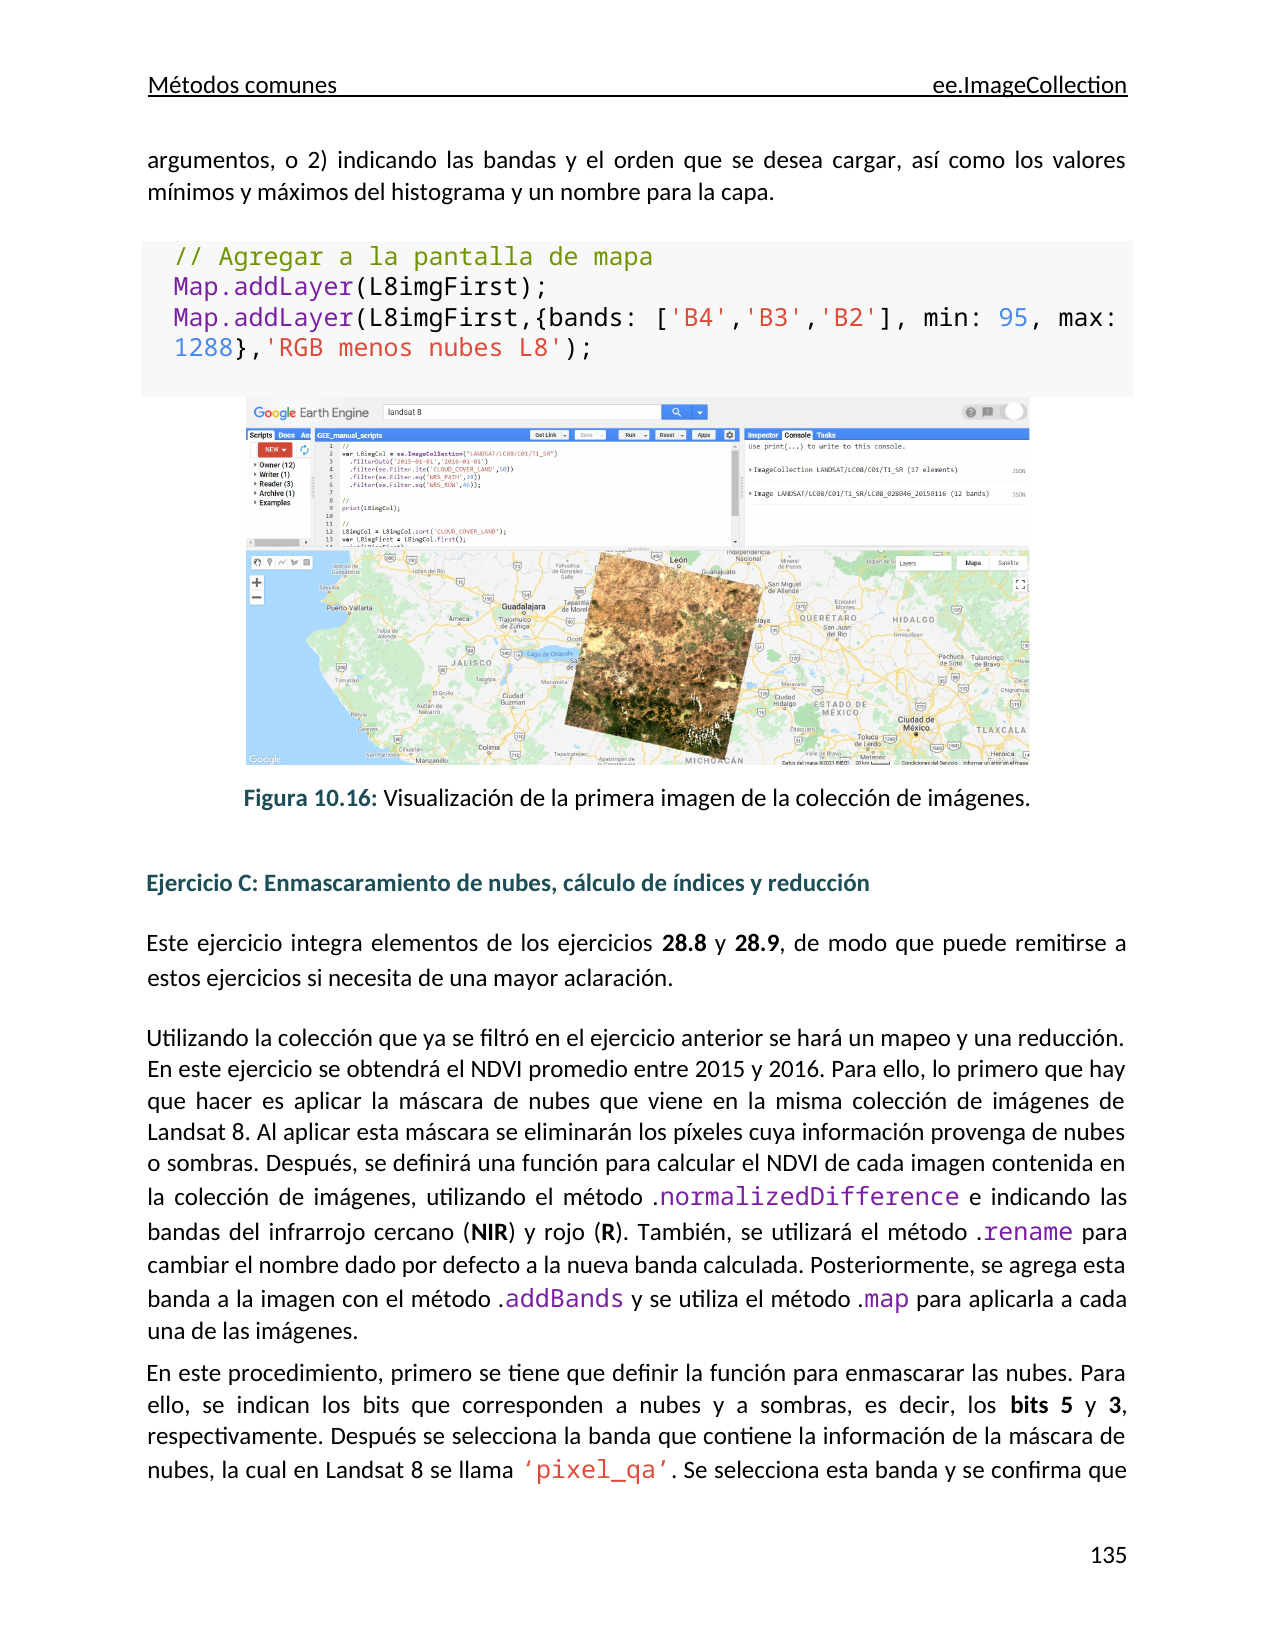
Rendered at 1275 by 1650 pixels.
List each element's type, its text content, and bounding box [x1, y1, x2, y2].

text Utilizando la colección que ya se filtró en el ejercicio anterior se hará un mapeo y una reducción. En este ejercicio se obtendrá el NDVI promedio entre 2015 y 2016. Para ello, lo primero que hay que hacer es aplicar la máscara de nubes que viene en la misma colección de imágenes de Landsat 8. Al aplicar esta máscara se eliminarán los píxeles cuya información provenga de nubes o sombras. Después, se definirá una función para calcular el NDVI de cada imagen contenida en la colección de imágenes, utilizando el método .normalizedDifference e indicando las bandas del infrarrojo cercano (NIR) y rojo (R). También, se utilizará el método .rename para cambiar el nombre dado por defecto a la nueva banda calculada. Posteriormente, se agrega esta banda a la imagen con el método .addBands y se utiliza el método .map para aplicarla a cada una de las imágenes. [146, 1022, 1127, 1346]
text Figura 10.16: Visualización de la primera imagen de la colección de imágenes. [148, 782, 1127, 813]
picture [245, 397, 1030, 765]
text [146, 144, 1127, 206]
text Este ejercicio integra elementos de los ejercicios 28.8 y 28.9, de modo que puede remitirse a estos ejercicios si necesita de una mayor aclaración. [146, 927, 1127, 993]
table_header // Agregar a la pantalla de mapa Map.addLayer(L8imgFirst); Map.addLayer(L8imgFirst,{bands: ['B4','B3','B2'], min: 95, max: 1288},'RGB menos nubes L8'); [141, 241, 1133, 397]
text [146, 1357, 1127, 1486]
text Ejercicio C: Enmascaramiento de nubes, cálculo de índices y reducción [146, 867, 1127, 898]
